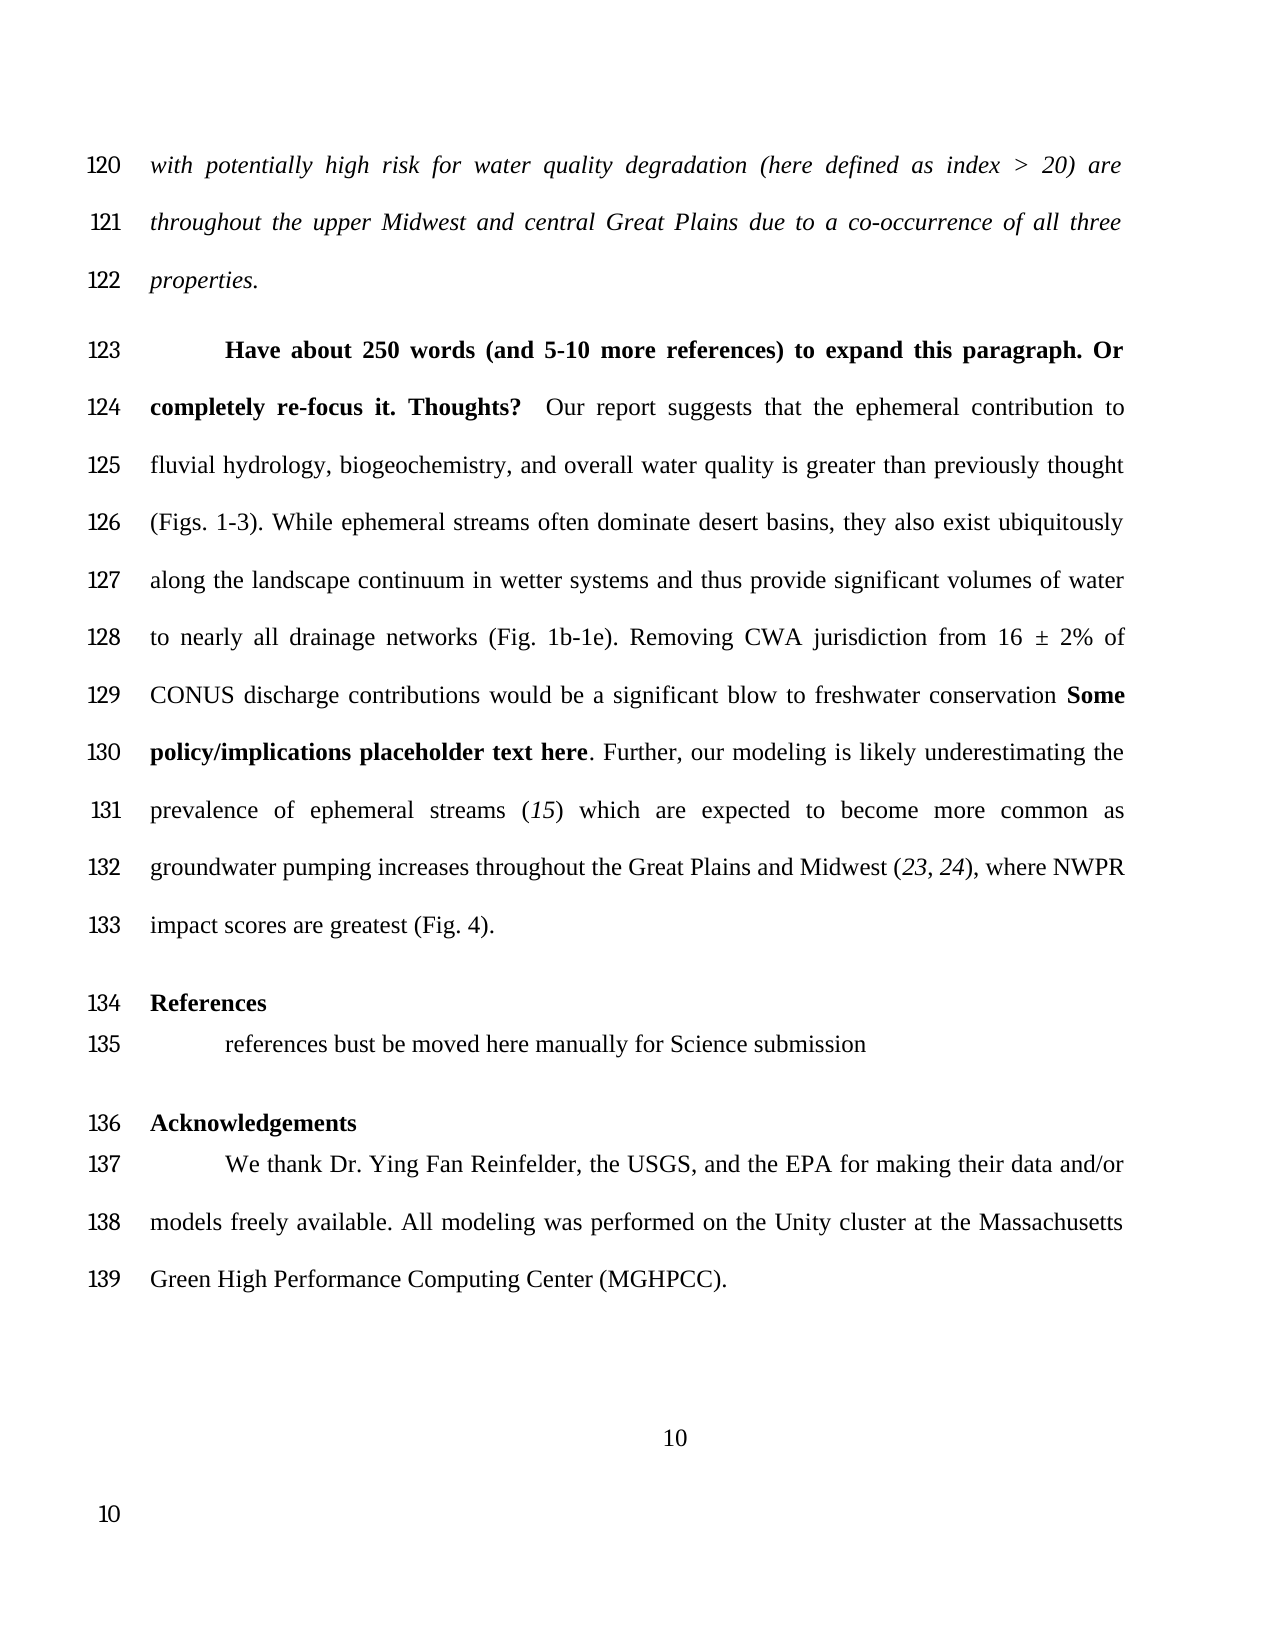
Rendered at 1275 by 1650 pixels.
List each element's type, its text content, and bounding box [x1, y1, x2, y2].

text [150, 150, 1125, 294]
text We thank Dr. Ying Fan Reinfelder, the USGS, and the EPA for making their data and/or models freely available. All modeling was performed on the Unity cluster at the Massachusetts Green High Performance Computing Center (MGHPCC). [150, 1149, 1125, 1293]
text references bust be moved here manually for Science submission [150, 1029, 1125, 1058]
subtitle References [150, 988, 1125, 1017]
subtitle Acknowledgements [150, 1108, 1125, 1137]
text Have about 250 words (and 5-10 more references) to expand this paragraph. Or completely re-focus it. Thoughts? Our report suggests that the ephemeral contribution to fluvial hydrology, biogeochemistry, and overall water quality is greater than previously thought (Figs. 1-3). While ephemeral streams often dominate desert basins, they also exist ubiquitously along the landscape continuum in wetter systems and thus provide significant volumes of water to nearly all drainage networks (Fig. 1b-1e). Removing CWA jurisdiction from 16 2% of CONUS discharge contributions would be a significant blow to freshwater conservation Some policy/implications placeholder text here. Further, our modeling is likely underestimating the prevalence of ephemeral streams (15) which are expected to become more common as groundwater pumping increases throughout the Great Plains and Midwest (23, 24), where NWPR impact scores are greatest (Fig. 4). [150, 335, 1125, 939]
